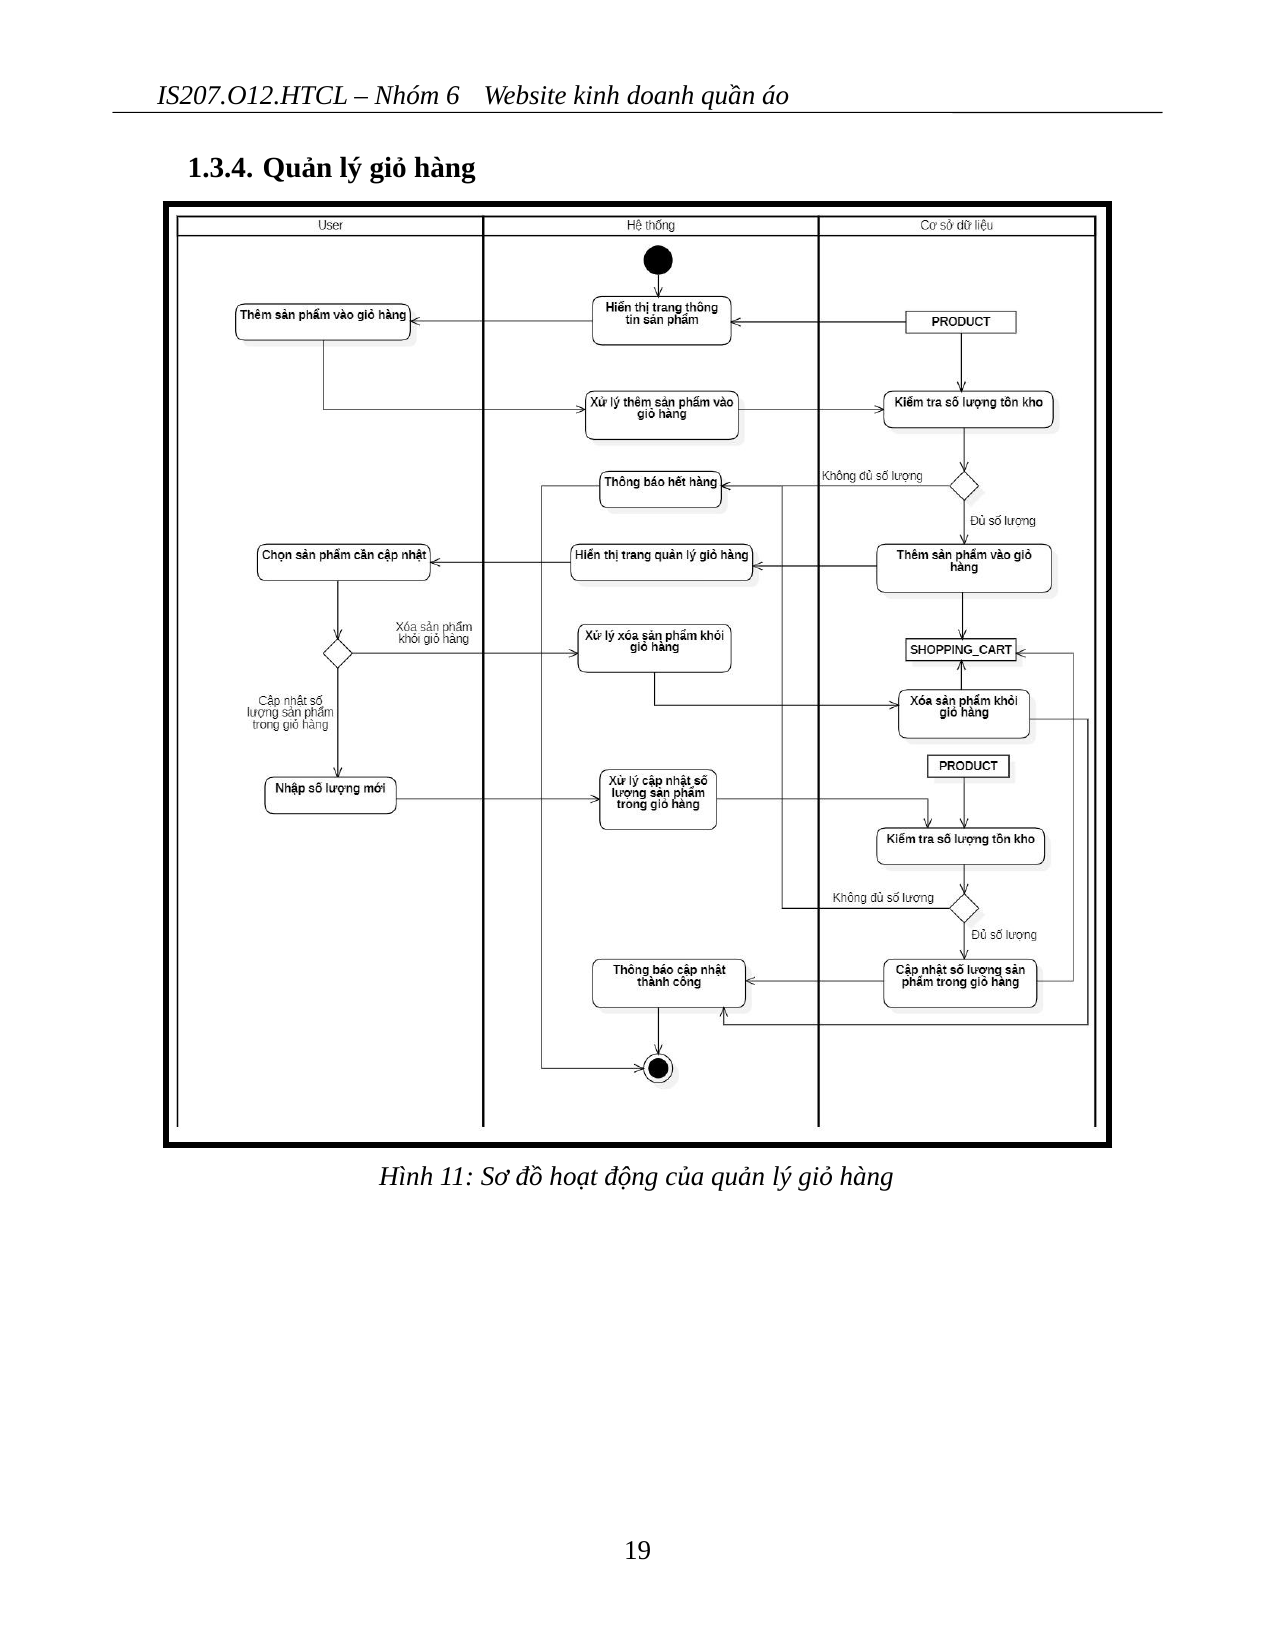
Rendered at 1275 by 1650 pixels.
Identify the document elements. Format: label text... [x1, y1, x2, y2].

picture [169, 207, 1106, 1142]
subtitle Quản lý giỏ hàng [187, 150, 1125, 183]
text Hình 11: Sơ đồ hoạt động của quản lý giỏ hàng [150, 1160, 1125, 1192]
